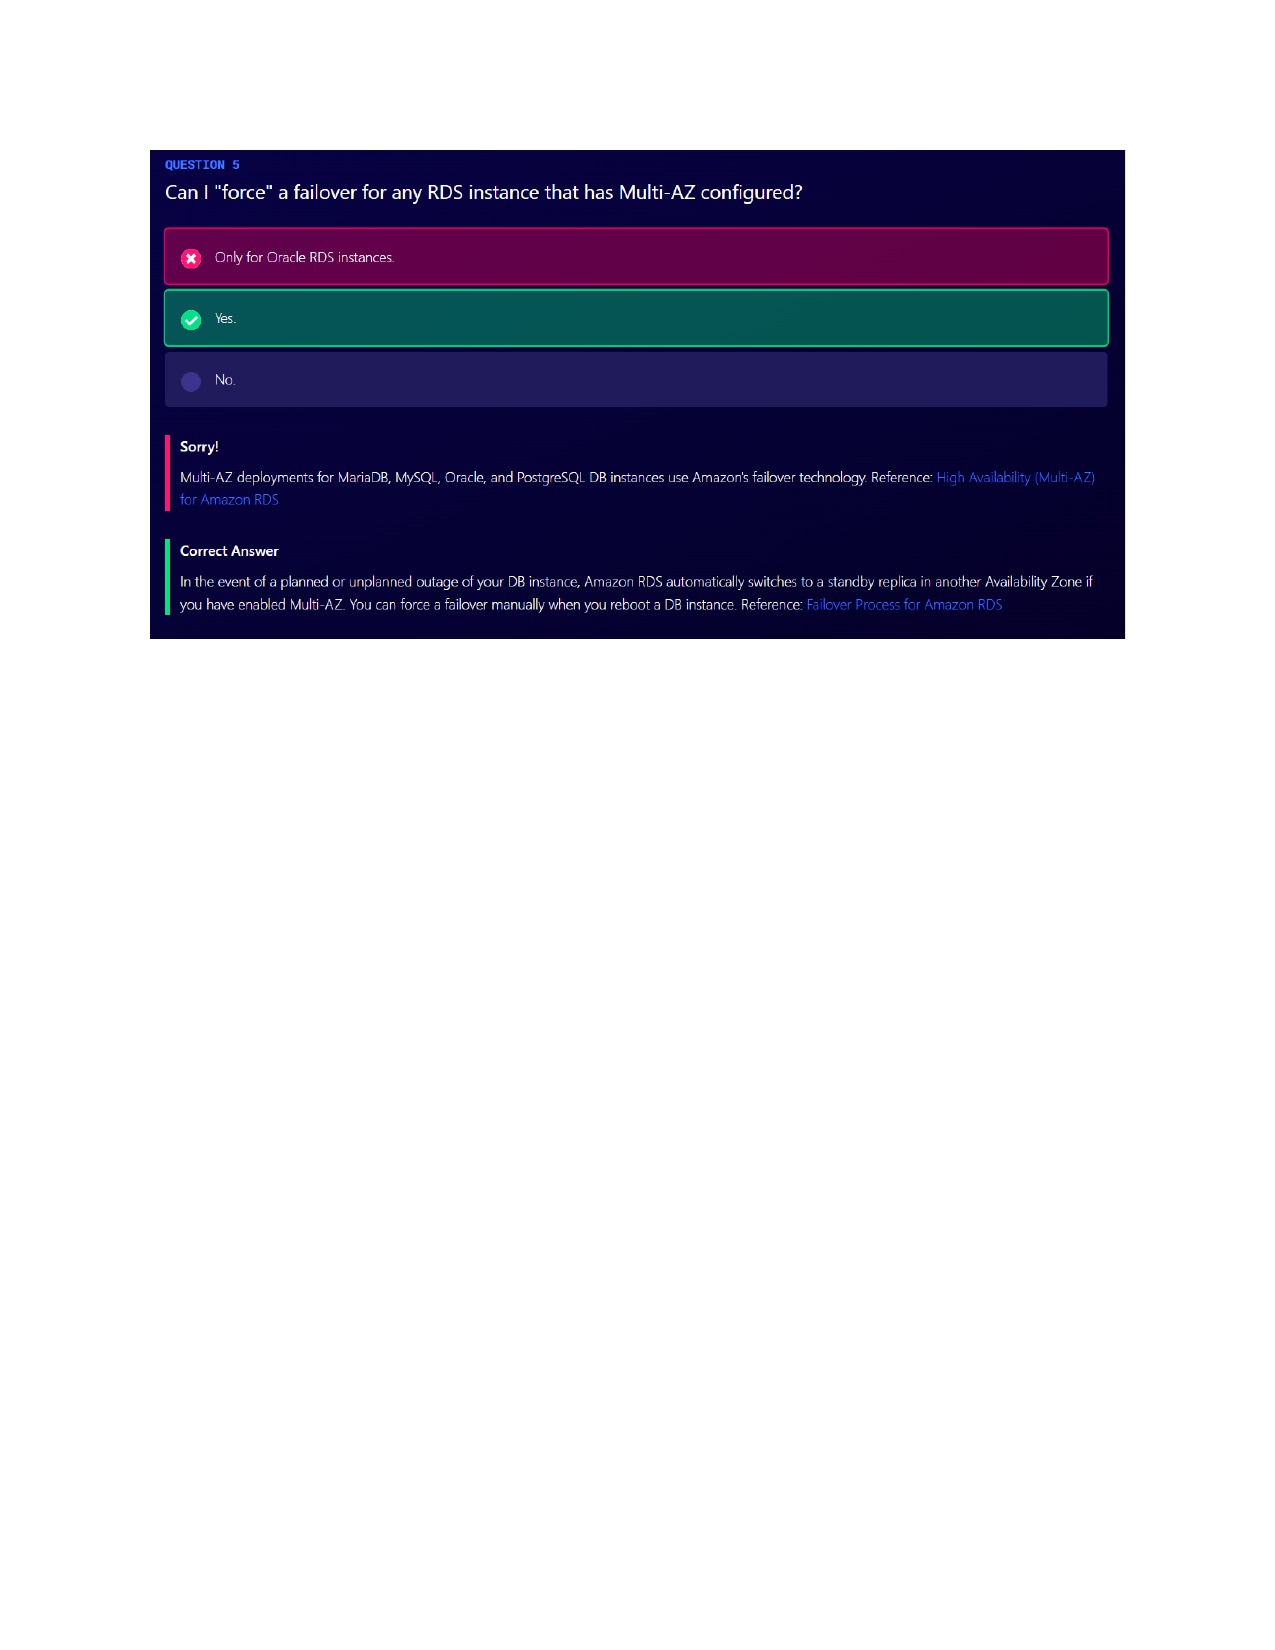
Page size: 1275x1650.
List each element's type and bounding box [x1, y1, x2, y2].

picture [150, 150, 1125, 639]
